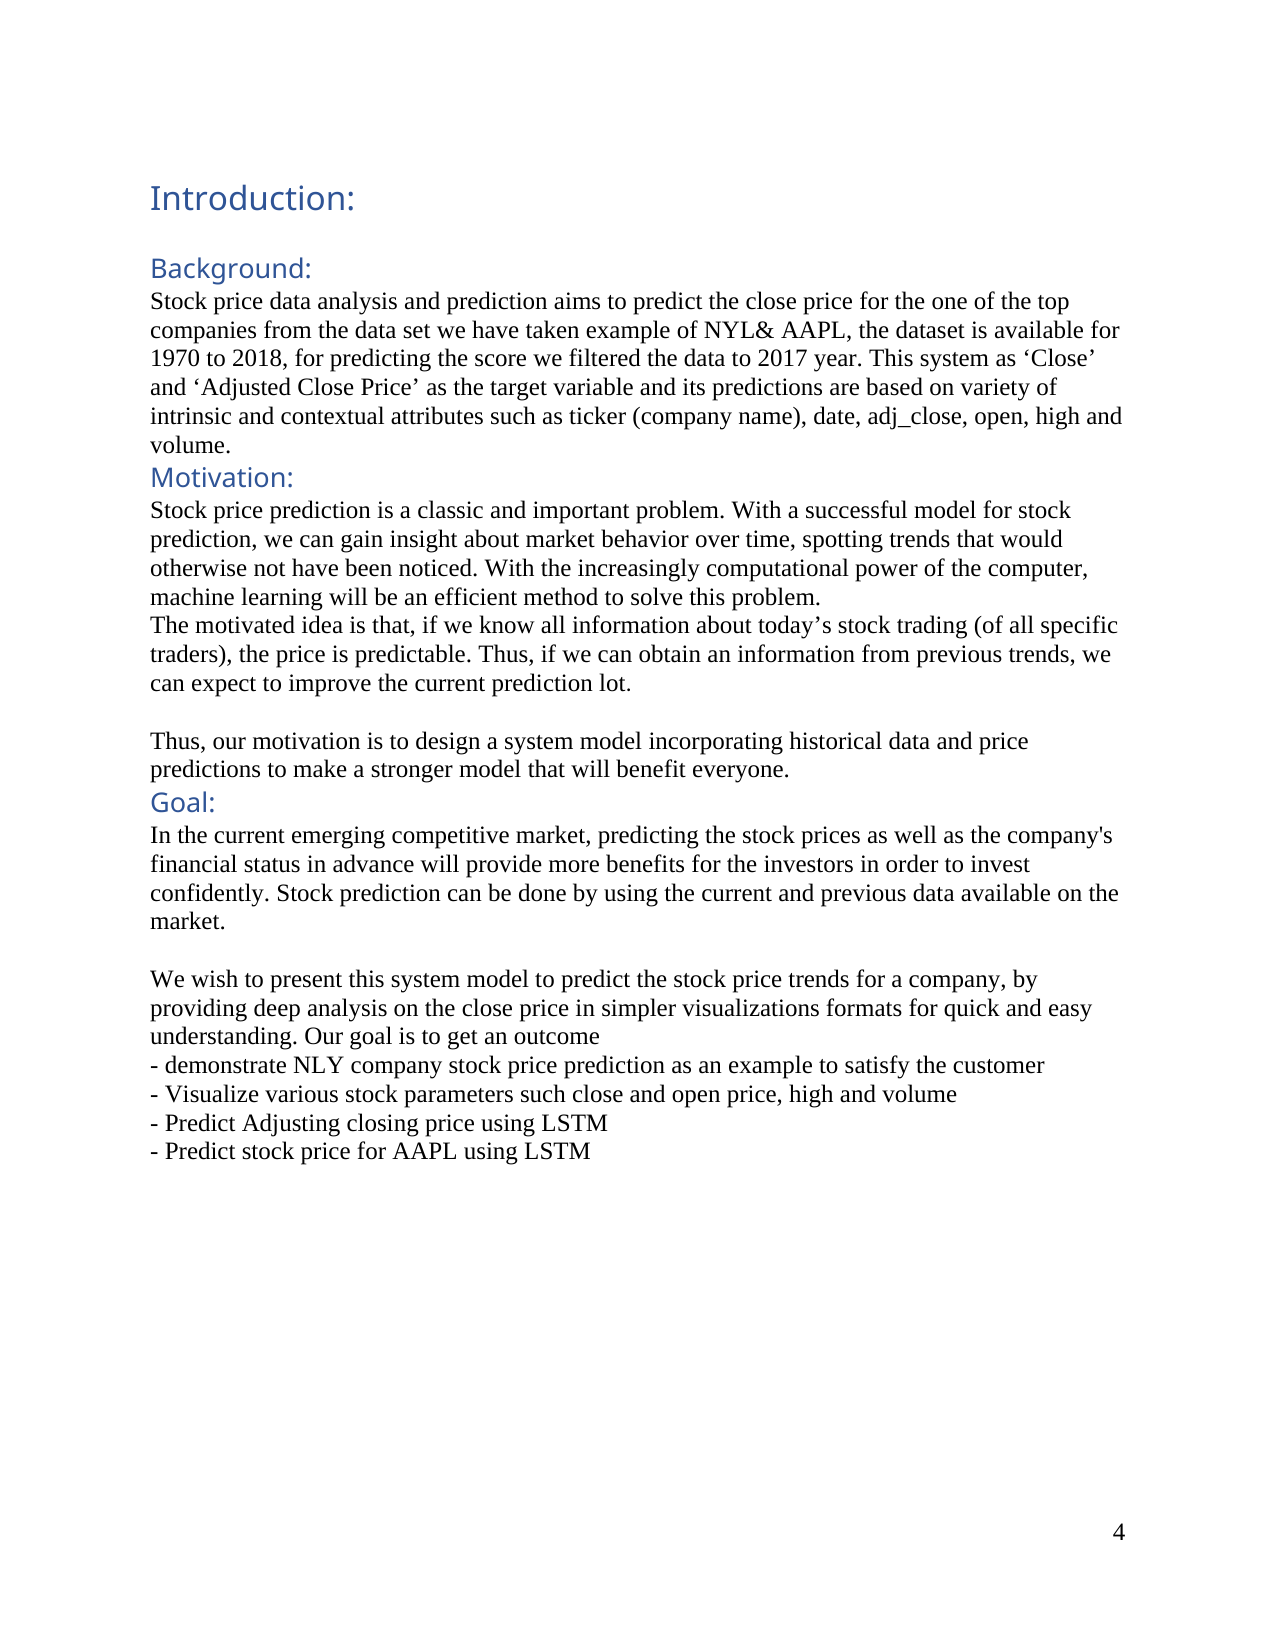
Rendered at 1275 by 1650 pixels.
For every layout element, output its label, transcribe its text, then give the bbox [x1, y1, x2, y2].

text - Predict stock price for AAPL using LSTM [150, 1136, 1125, 1165]
text Background: Stock price data analysis and prediction aims to predict the close price for the one of the top companies from the data set we have taken example of NYL& AAPL, the dataset is available for 1970 to 2018, for predicting the score we filtered the data to 2017 year. This system as ‘Close’ and ‘Adjusted Close Price’ as the target variable and its predictions are based on variety of intrinsic and contextual attributes such as ticker (company name), date, adj_close, open, high and volume. [150, 249, 1125, 458]
text Motivation: Stock price prediction is a classic and important problem. With a successful model for stock prediction, we can gain insight about market behavior over time, spotting trends that would otherwise not have been noticed. With the increasingly computational power of the computer, machine learning will be an efficient method to solve this problem. [150, 458, 1125, 610]
text We wish to present this system model to predict the stock price trends for a company, by providing deep analysis on the close price in simpler visualizations formats for quick and easy understanding. Our goal is to get an outcome - demonstrate NLY company stock price prediction as an example to satisfy the customer - Visualize various stock parameters such close and open price, high and volume - Predict Adjusting closing price using LSTM [150, 964, 1125, 1136]
text Goal: In the current emerging competitive market, predicting the stock prices as well as the company's financial status in advance will provide more benefits for the investors in order to invest confidently. Stock prediction can be done by using the current and previous data available on the market. [150, 783, 1125, 935]
subtitle Introduction: [150, 175, 1125, 220]
text Thus, our motivation is to design a system model incorporating historical data and price predictions to make a stronger model that will benefit everyone. [150, 726, 1125, 783]
text The motivated idea is that, if we know all information about today’s stock trading (of all specific traders), the price is predictable. Thus, if we can obtain an information from previous trends, we can expect to improve the current prediction lot. [150, 610, 1125, 726]
